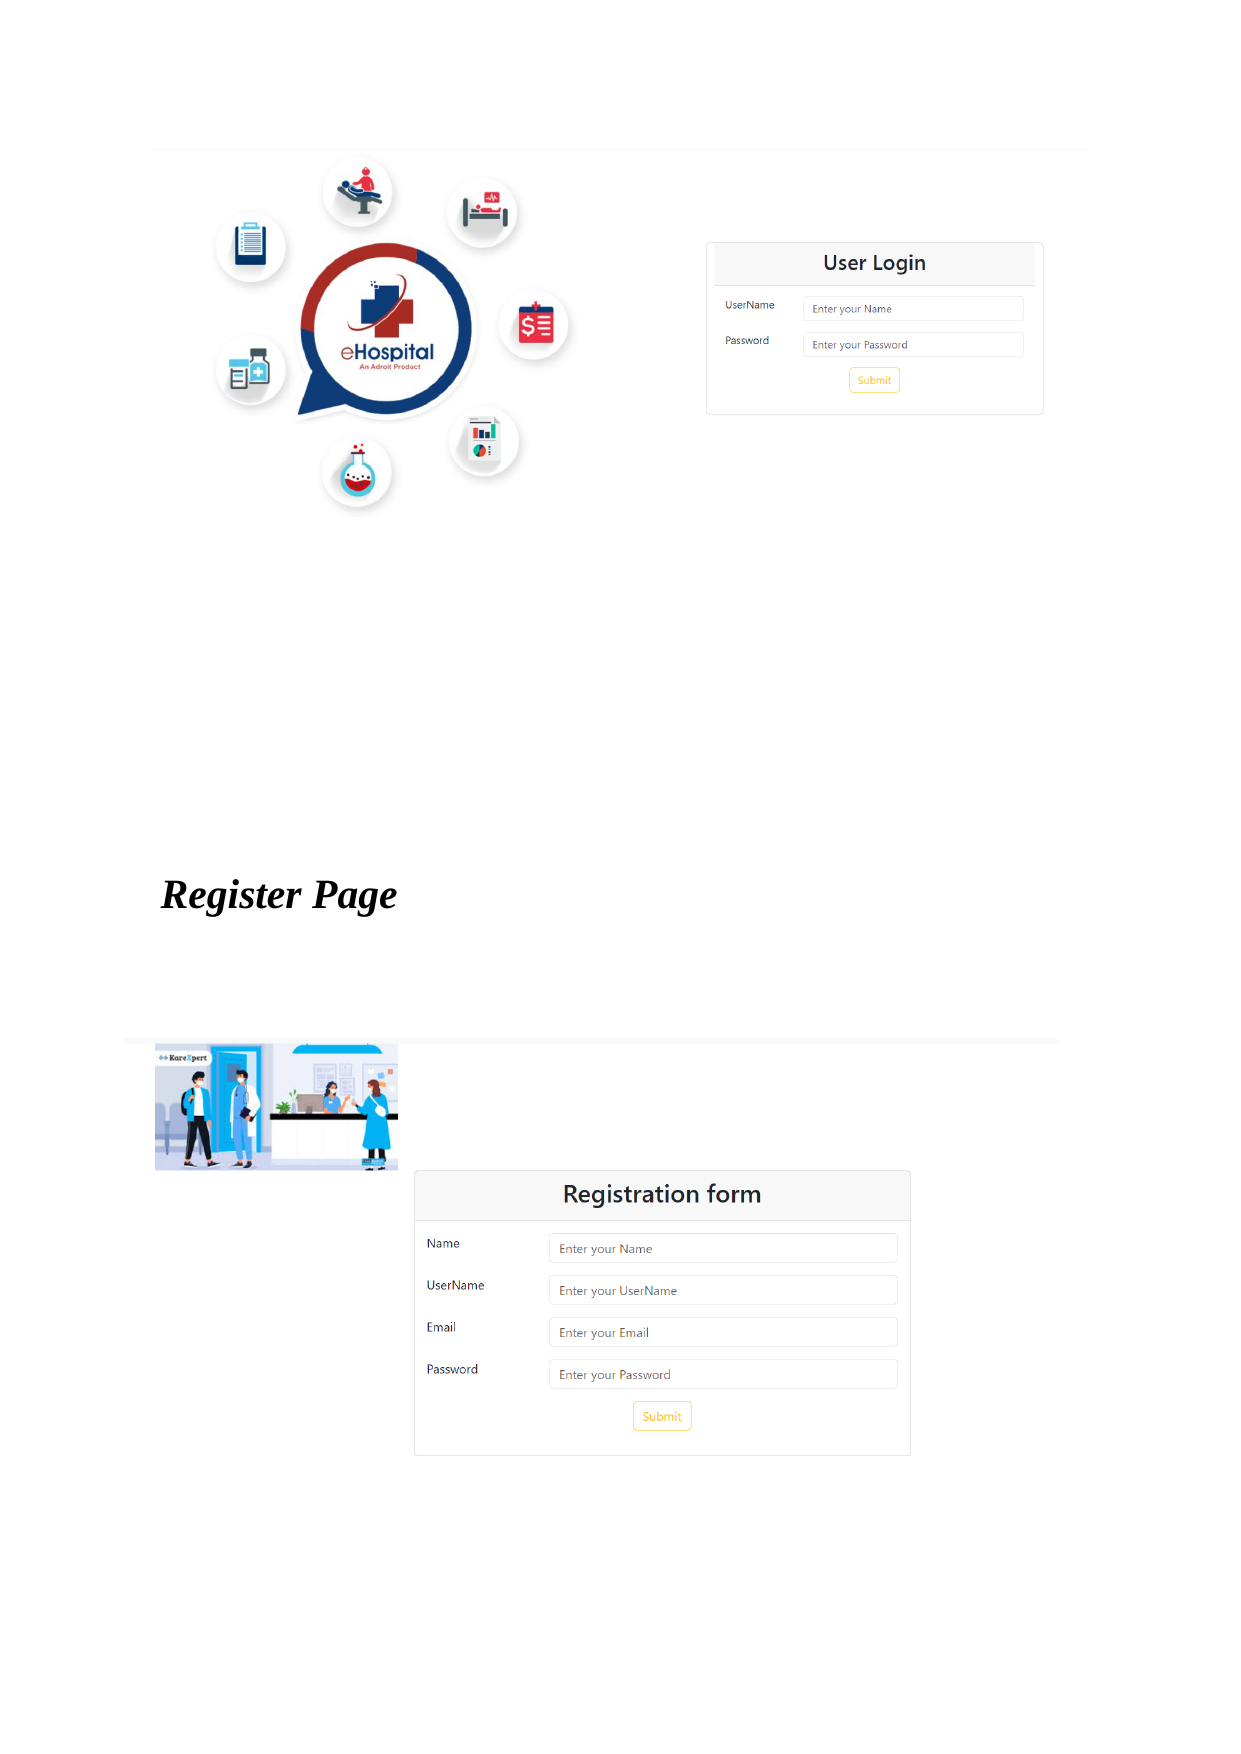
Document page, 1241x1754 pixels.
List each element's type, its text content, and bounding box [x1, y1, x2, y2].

picture [123, 1038, 1058, 1487]
text Register Page [150, 869, 1090, 917]
picture [150, 149, 1089, 554]
